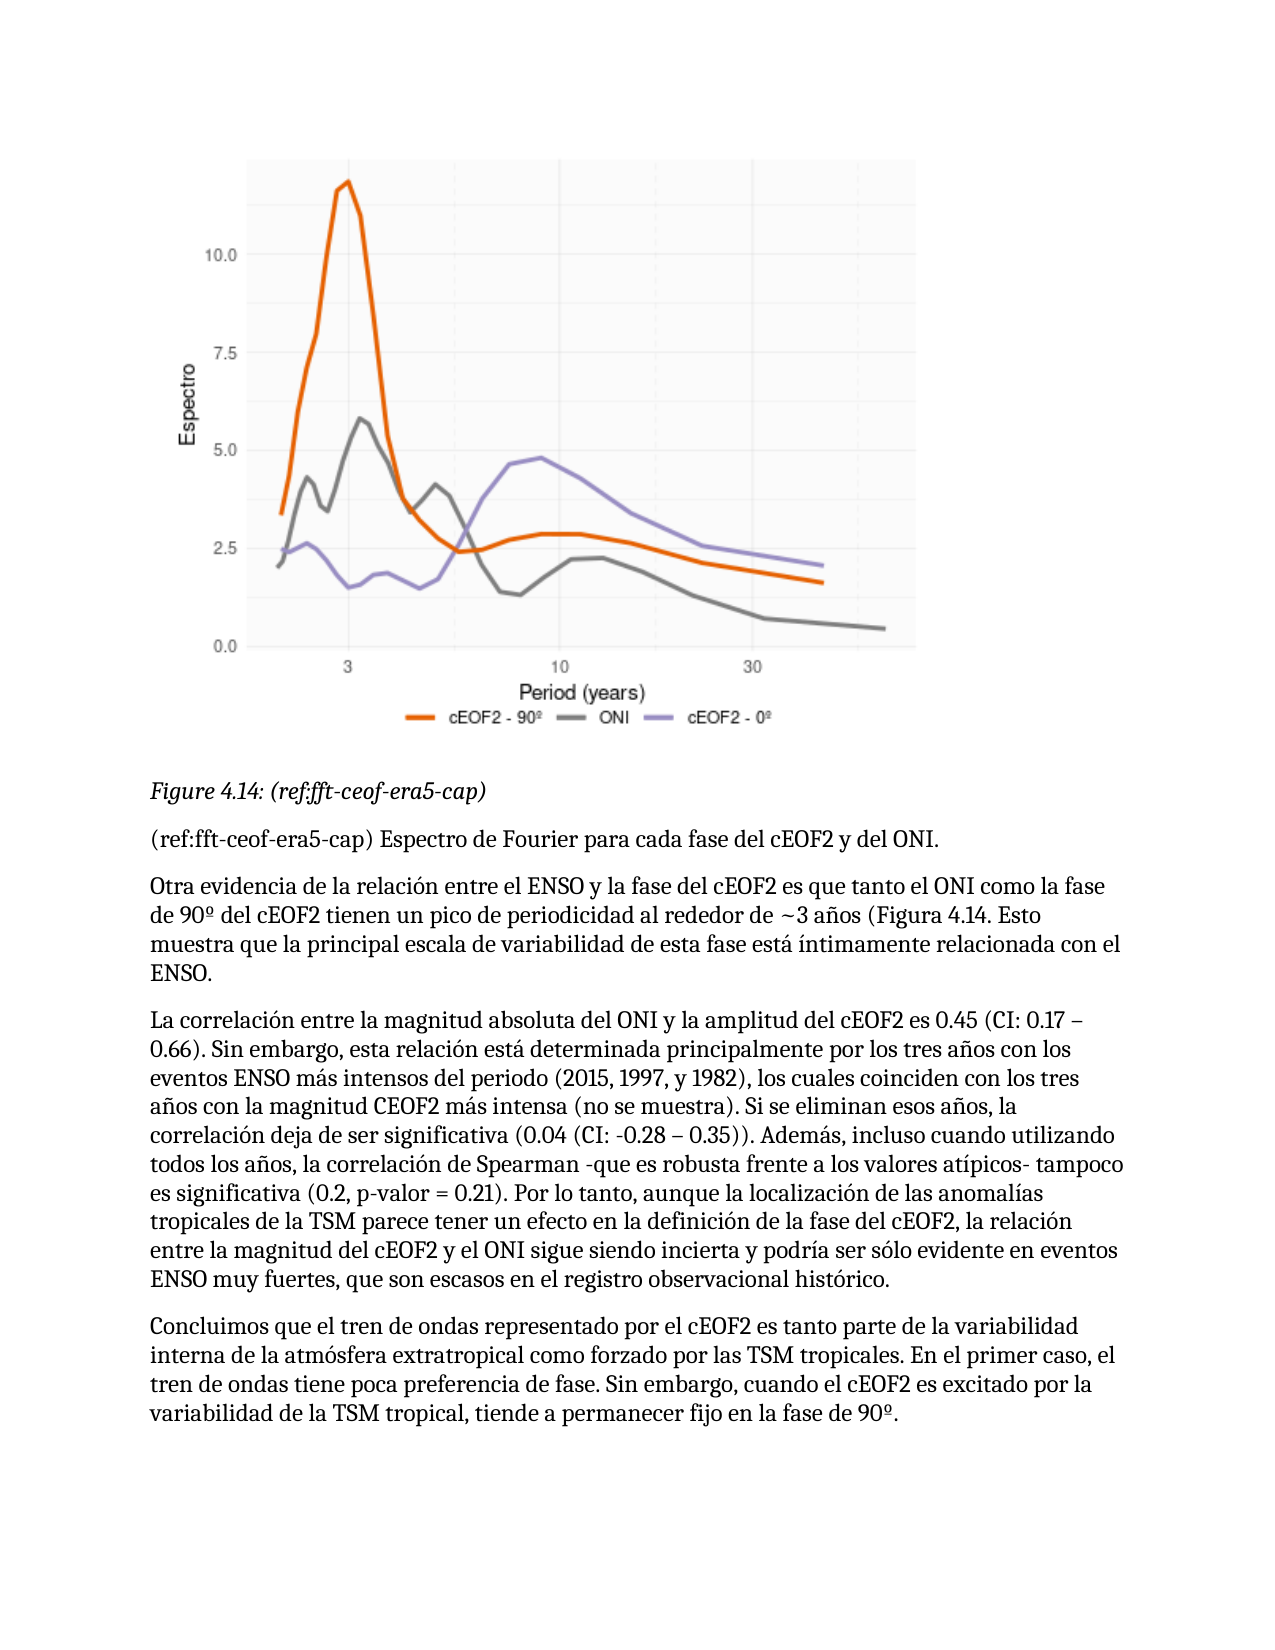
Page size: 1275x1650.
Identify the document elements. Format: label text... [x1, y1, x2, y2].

text Otra evidencia de la relación entre el ENSO y la fase del cEOF2 es que tanto el ONI como la fase de 90º del cEOF2 tienen un pico de periodicidad al rededor de ~3 años (Figura 4.14. Esto muestra que la principal escala de variabilidad de esta fase está íntimamente relacionada con el ENSO. [150, 872, 1125, 987]
text (ref:fft-ceof-era5-cap) Espectro de Fourier para cada fase del cEOF2 y del ONI. [150, 825, 1125, 853]
picture [168, 150, 927, 757]
text La correlación entre la magnitud absoluta del ONI y la amplitud del cEOF2 es 0.45 (CI: 0.17 – 0.66). Sin embargo, esta relación está determinada principalmente por los tres años con los eventos ENSO más intensos del periodo (2015, 1997, y 1982), los cuales coinciden con los tres años con la magnitud CEOF2 más intensa (no se muestra). Si se eliminan esos años, la correlación deja de ser significativa (0.04 (CI: -0.28 – 0.35)). Además, incluso cuando utilizando todos los años, la correlación de Spearman -que es robusta frente a los valores atípicos- tampoco es significativa (0.2, p-valor = 0.21). Por lo tanto, aunque la localización de las anomalías tropicales de la TSM parece tener un efecto en la definición de la fase del cEOF2, la relación entre la magnitud del cEOF2 y el ONI sigue siendo incierta y podría ser sólo evidente en eventos ENSO muy fuertes, que son escasos en el registro observacional histórico. [150, 1006, 1125, 1293]
text Figure 4.14: (ref:fft-ceof-era5-cap) [150, 777, 1125, 806]
text Concluimos que el tren de ondas representado por el cEOF2 es tanto parte de la variabilidad interna de la atmósfera extratropical como forzado por las TSM tropicales. En el primer caso, el tren de ondas tiene poca preferencia de fase. Sin embargo, cuando el cEOF2 es excitado por la variabilidad de la TSM tropical, tiende a permanecer fijo en la fase de 90º. [150, 1312, 1125, 1427]
